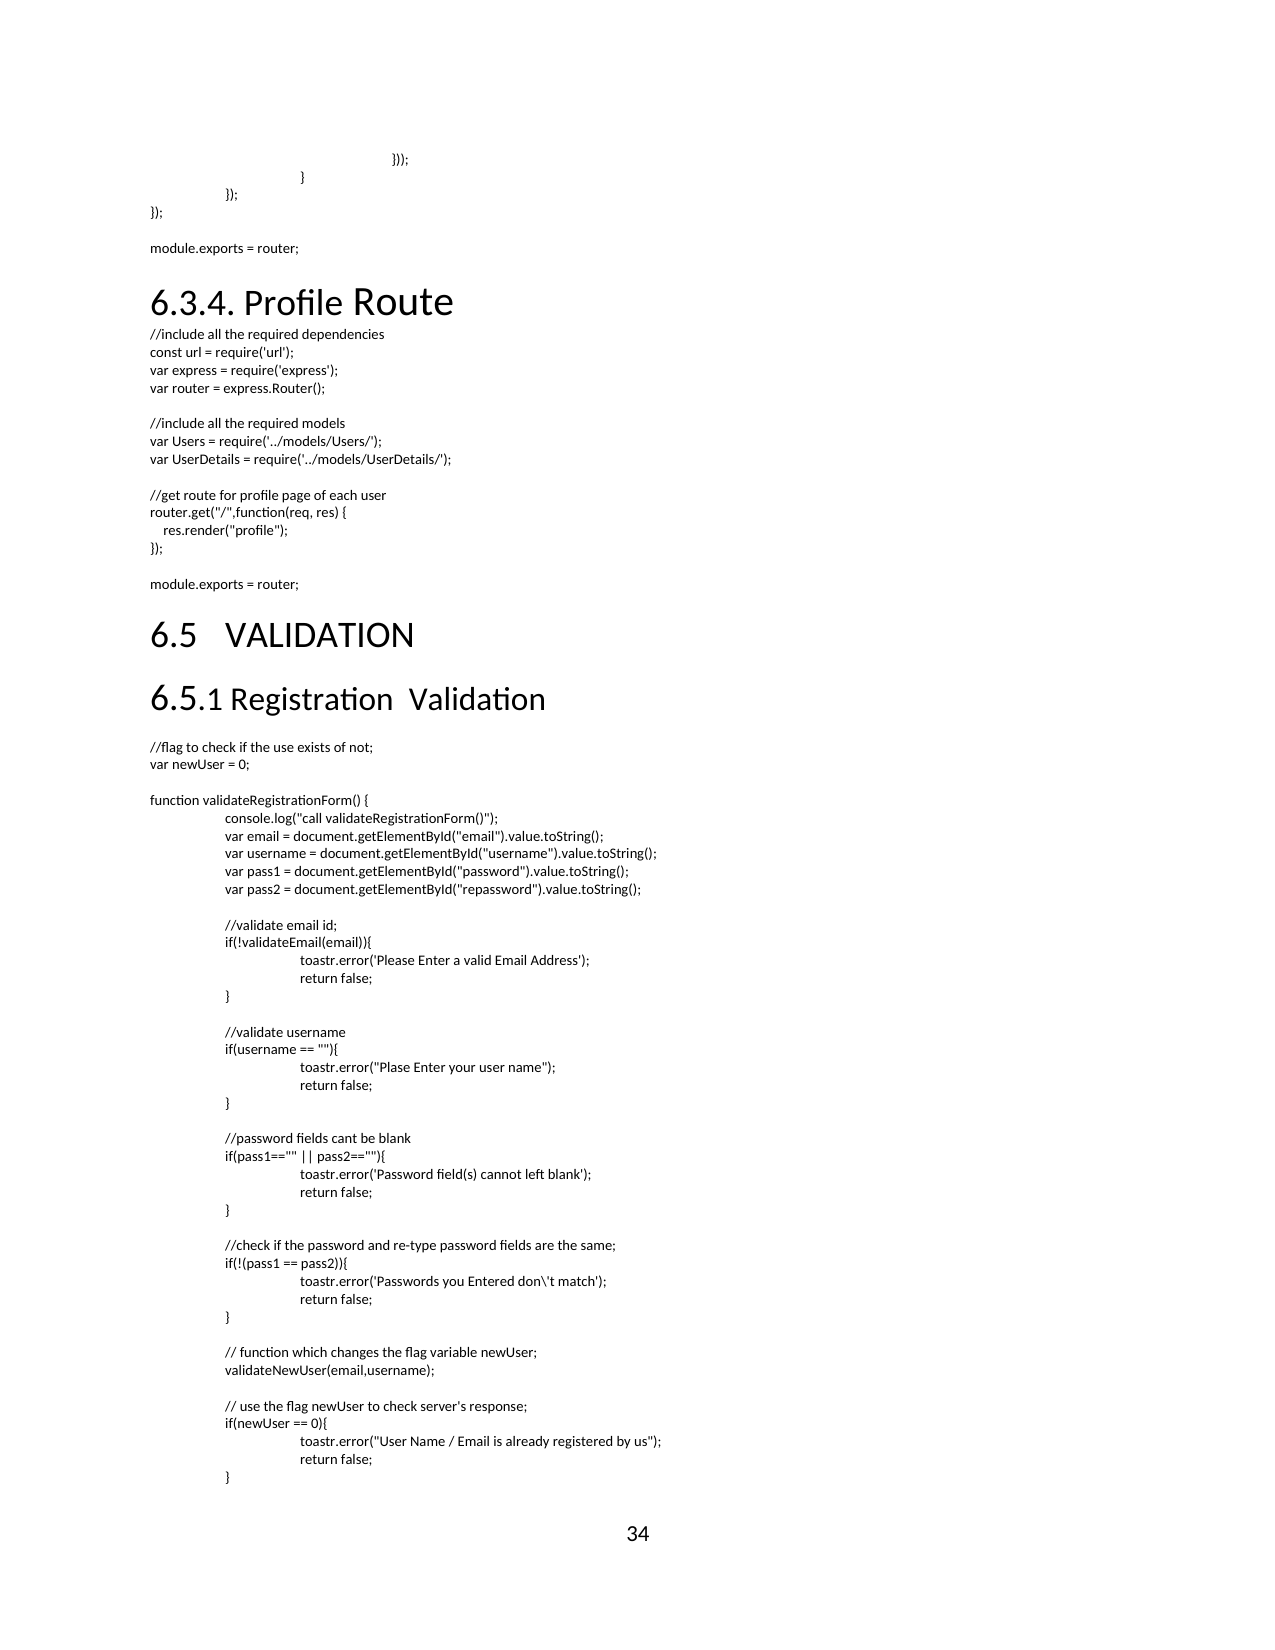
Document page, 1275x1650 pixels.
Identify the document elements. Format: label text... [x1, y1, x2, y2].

text //flag to check if the use exists of not; [150, 738, 1125, 756]
text var username = document.getElementById("username").value.toString(); [150, 845, 1125, 862]
text }); [150, 186, 1125, 203]
text //get route for profile page of each user [150, 486, 1125, 504]
text } [150, 1094, 1125, 1112]
text }); [150, 203, 1125, 221]
text router.get("/",function(req, res) { [150, 504, 1125, 521]
text var Users = require('../models/Users/'); [150, 432, 1125, 450]
text res.render("profile"); [150, 521, 1125, 539]
text // function which changes the flag variable newUser; [150, 1343, 1125, 1361]
text } [150, 1308, 1125, 1326]
text if(newUser == 0){ [150, 1415, 1125, 1432]
text } [150, 987, 1125, 1005]
text 6.3.4. Profile Route [150, 275, 1125, 326]
text } [150, 1201, 1125, 1219]
text return false; [150, 1290, 1125, 1308]
text }); [150, 539, 1125, 557]
text //validate username [150, 1023, 1125, 1041]
text toastr.error('Password field(s) cannot left blank'); [150, 1165, 1125, 1183]
text if(!(pass1 == pass2)){ [150, 1254, 1125, 1272]
text var pass1 = document.getElementById("password").value.toString(); [150, 862, 1125, 880]
text })); [150, 150, 1125, 168]
text //check if the password and re-type password fields are the same; [150, 1237, 1125, 1254]
text //validate email id; [150, 916, 1125, 934]
text validateNewUser(email,username); [150, 1361, 1125, 1379]
text function validateRegistrationForm() { [150, 791, 1125, 809]
text //include all the required dependencies [150, 326, 1125, 343]
text } [150, 168, 1125, 186]
text return false; [150, 969, 1125, 987]
text return false; [150, 1183, 1125, 1201]
text var UserDetails = require('../models/UserDetails/'); [150, 450, 1125, 468]
text return false; [150, 1076, 1125, 1094]
text var router = express.Router(); [150, 379, 1125, 397]
text if(username == ""){ [150, 1041, 1125, 1058]
text toastr.error("User Name / Email is already registered by us"); [150, 1432, 1125, 1450]
text if(!validateEmail(email)){ [150, 934, 1125, 952]
text //include all the required models [150, 414, 1125, 432]
text //password fields cant be blank [150, 1130, 1125, 1147]
text 6.5.1 Registration Validation [150, 674, 1125, 720]
text toastr.error("Plase Enter your user name"); [150, 1058, 1125, 1076]
text module.exports = router; [150, 239, 1125, 257]
text var express = require('express'); [150, 361, 1125, 379]
text toastr.error('Please Enter a valid Email Address'); [150, 952, 1125, 969]
text if(pass1=="" || pass2==""){ [150, 1147, 1125, 1165]
text module.exports = router; [150, 575, 1125, 593]
text var email = document.getElementById("email").value.toString(); [150, 827, 1125, 845]
text toastr.error('Passwords you Entered don\'t match'); [150, 1272, 1125, 1290]
list VALIDATION [150, 611, 1125, 656]
text return false; [150, 1450, 1125, 1468]
text var newUser = 0; [150, 756, 1125, 773]
text console.log("call validateRegistrationForm()"); [150, 809, 1125, 827]
text var pass2 = document.getElementById("repassword").value.toString(); [150, 880, 1125, 898]
text } [150, 1468, 1125, 1486]
text // use the flag newUser to check server's response; [150, 1397, 1125, 1415]
text const url = require('url'); [150, 343, 1125, 361]
